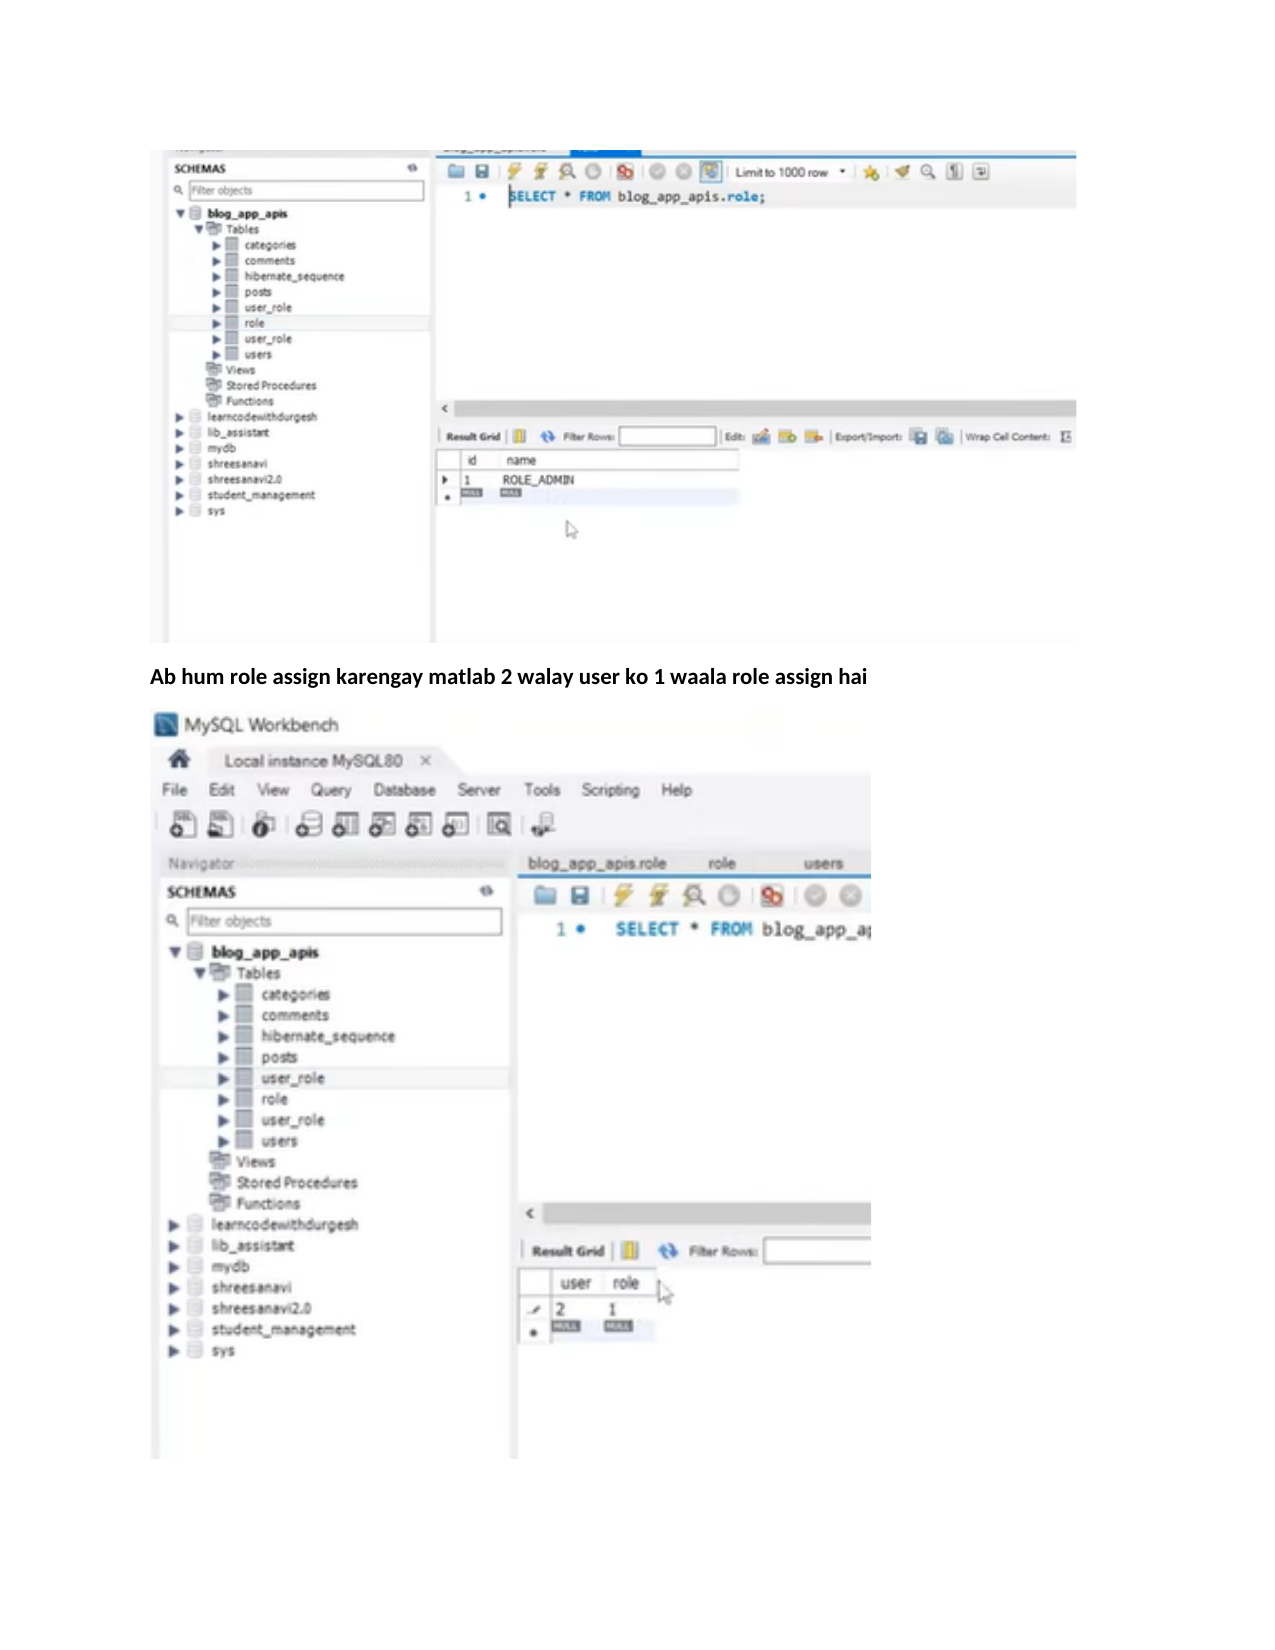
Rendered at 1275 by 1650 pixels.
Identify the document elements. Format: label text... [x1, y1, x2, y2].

text Ab hum role assign karengay matlab 2 walay user ko 1 waala role assign hai [150, 662, 1125, 690]
